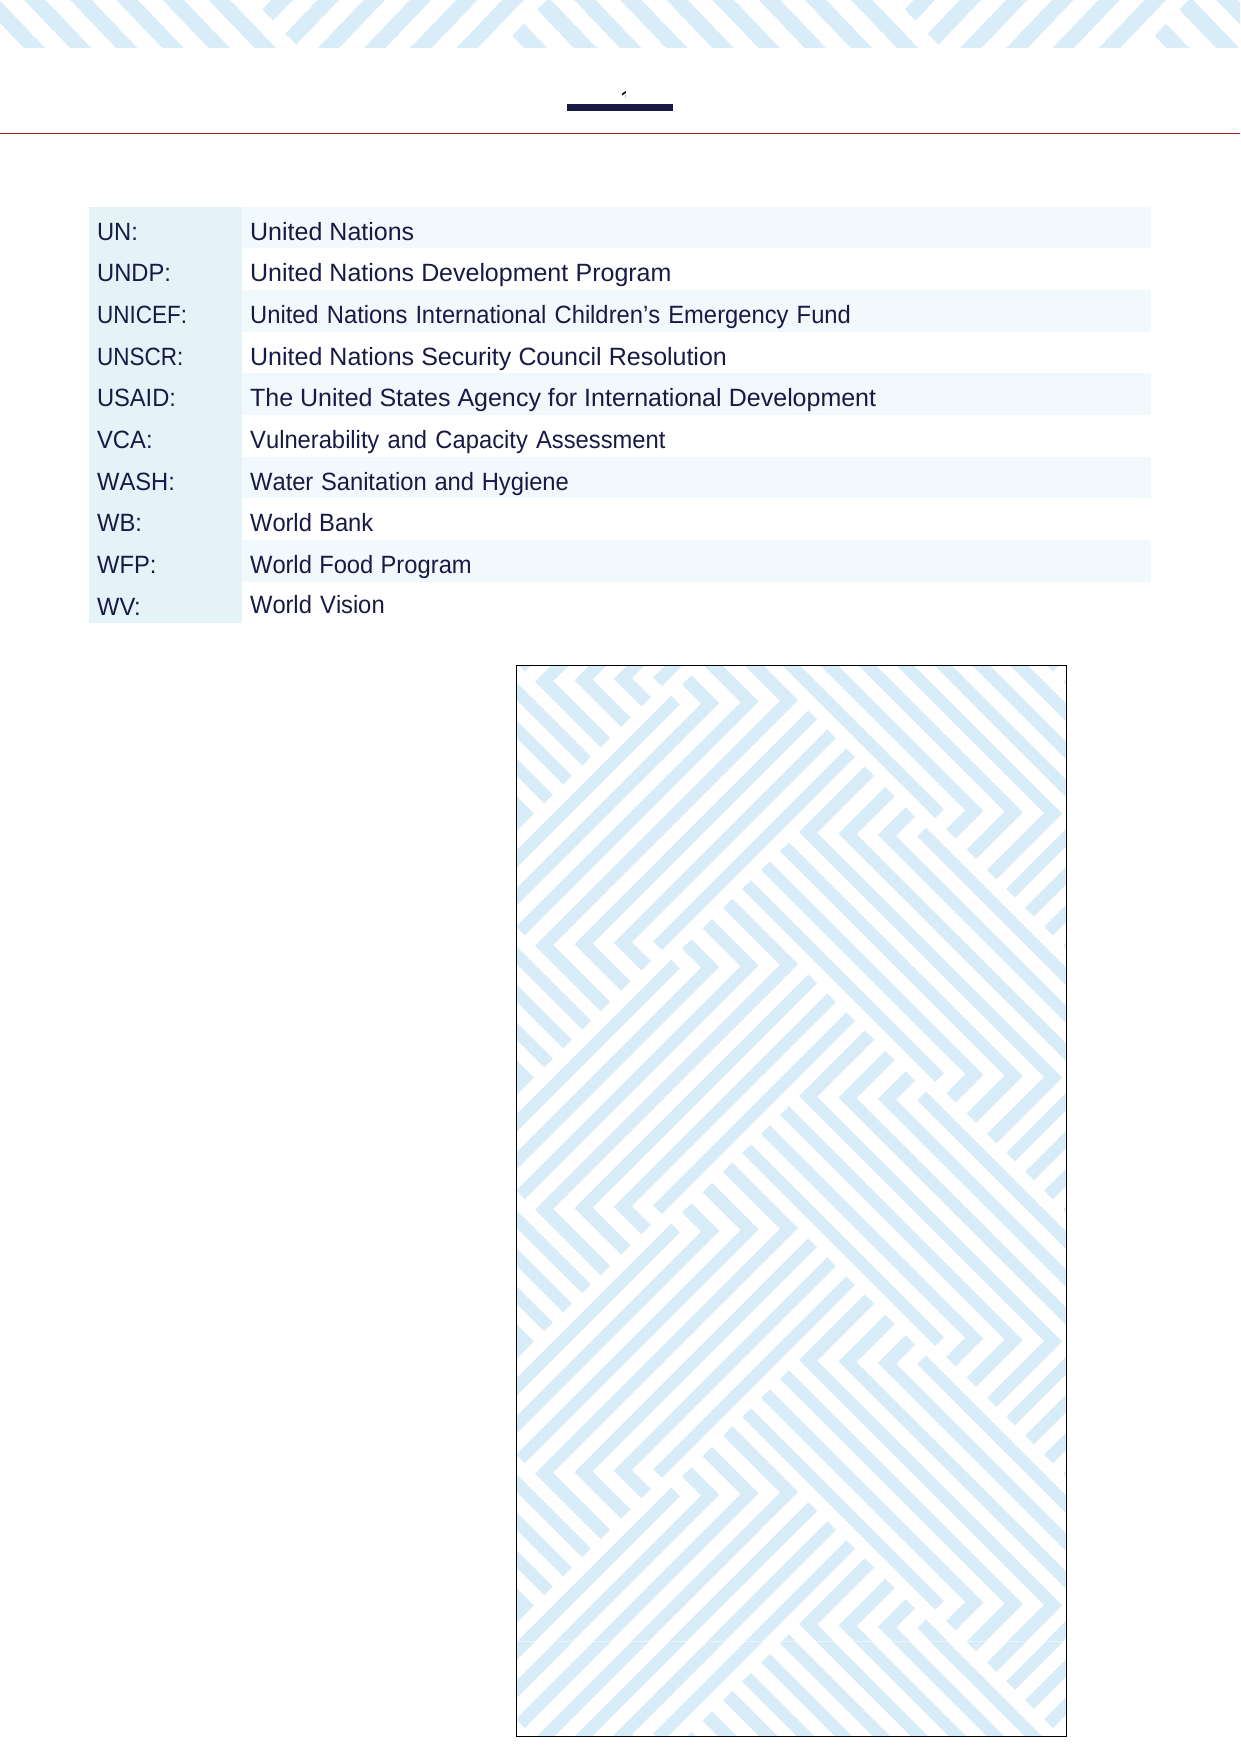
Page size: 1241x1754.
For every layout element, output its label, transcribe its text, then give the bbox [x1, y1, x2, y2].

picture [0, 0, 1241, 48]
picture [517, 666, 1066, 1736]
text World Vision [250, 589, 1240, 618]
